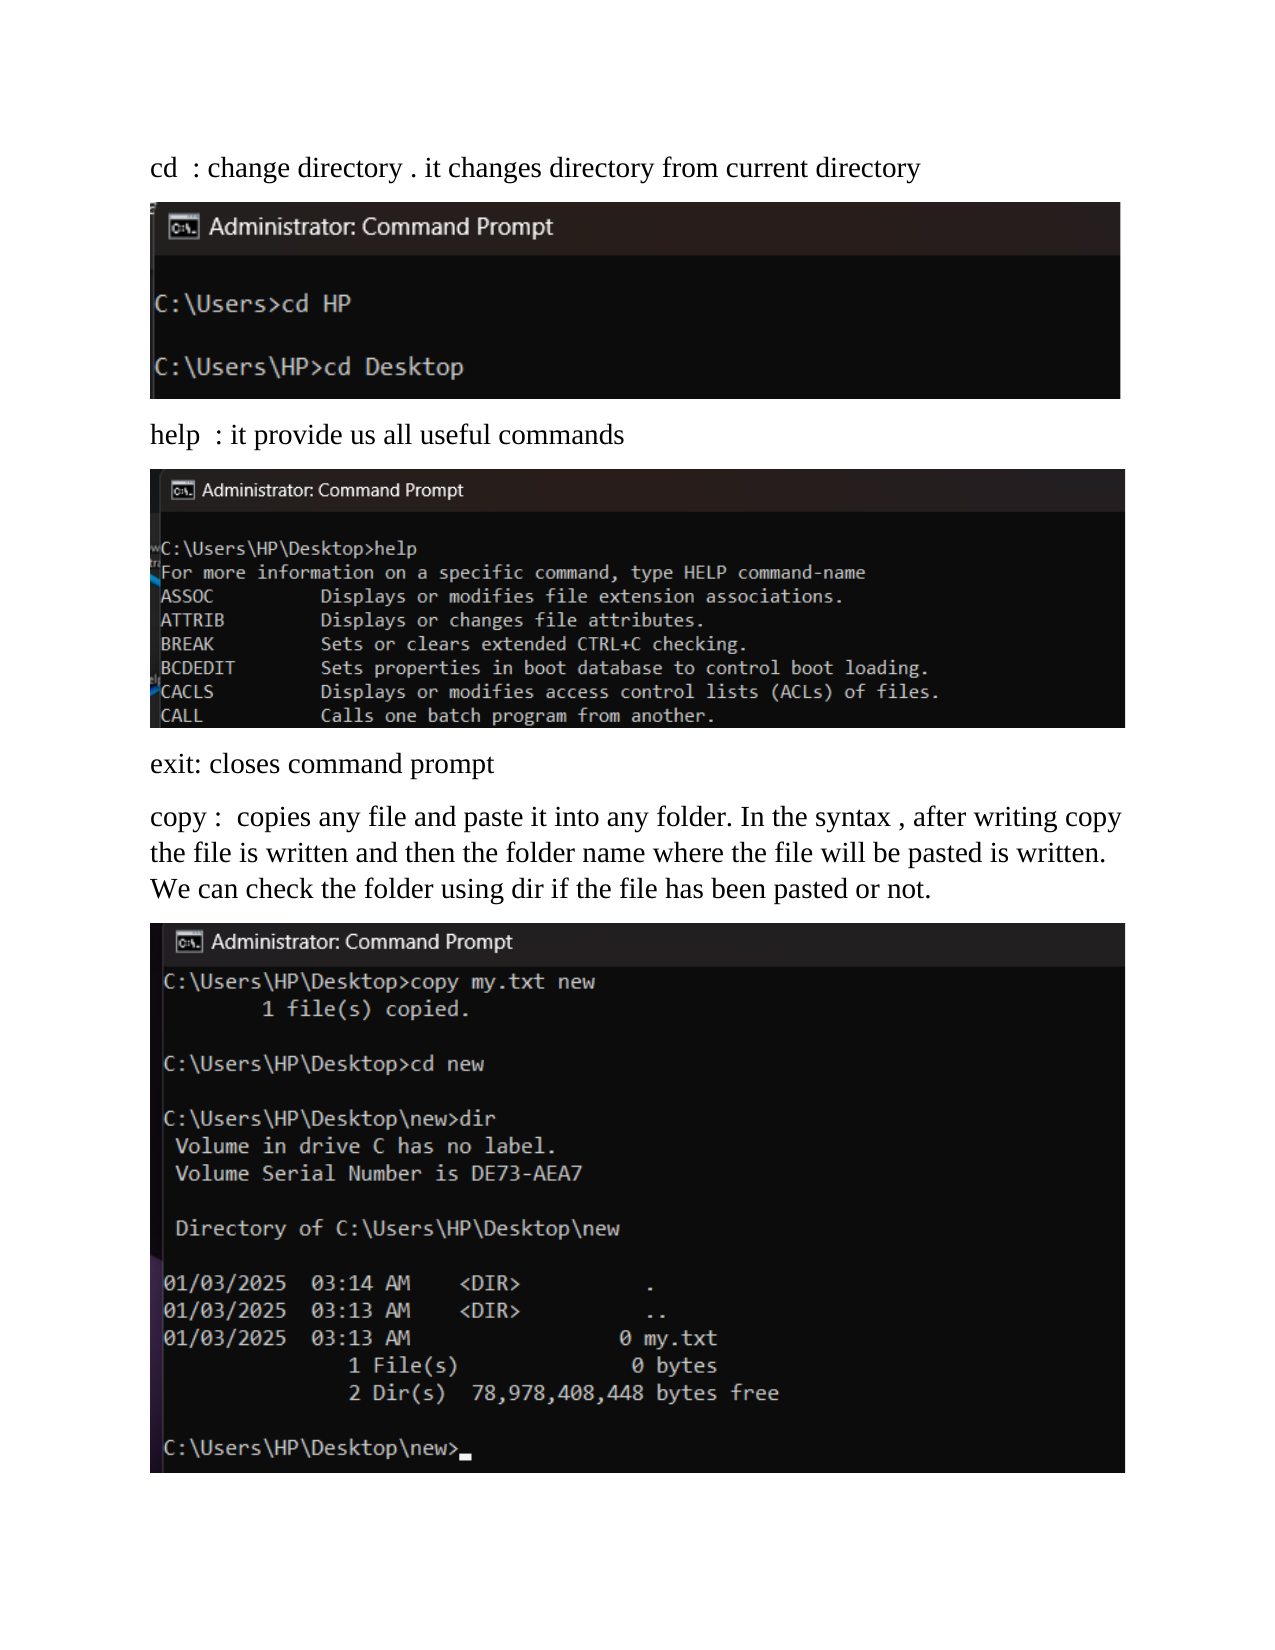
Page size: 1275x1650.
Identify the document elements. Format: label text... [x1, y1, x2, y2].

picture [150, 469, 1125, 728]
text cd : change directory . it changes directory from current directory [150, 150, 1125, 183]
picture [150, 923, 1125, 1473]
picture [150, 202, 1121, 399]
text help : it provide us all useful commands [150, 417, 1125, 451]
text copy : copies any file and paste it into any folder. In the syntax , after writing copy the file is written and then the folder name where the file will be pasted is written. We can check the folder using dir if the file has been pasted or not. [150, 799, 1125, 905]
text exit: closes command prompt [150, 746, 1125, 779]
